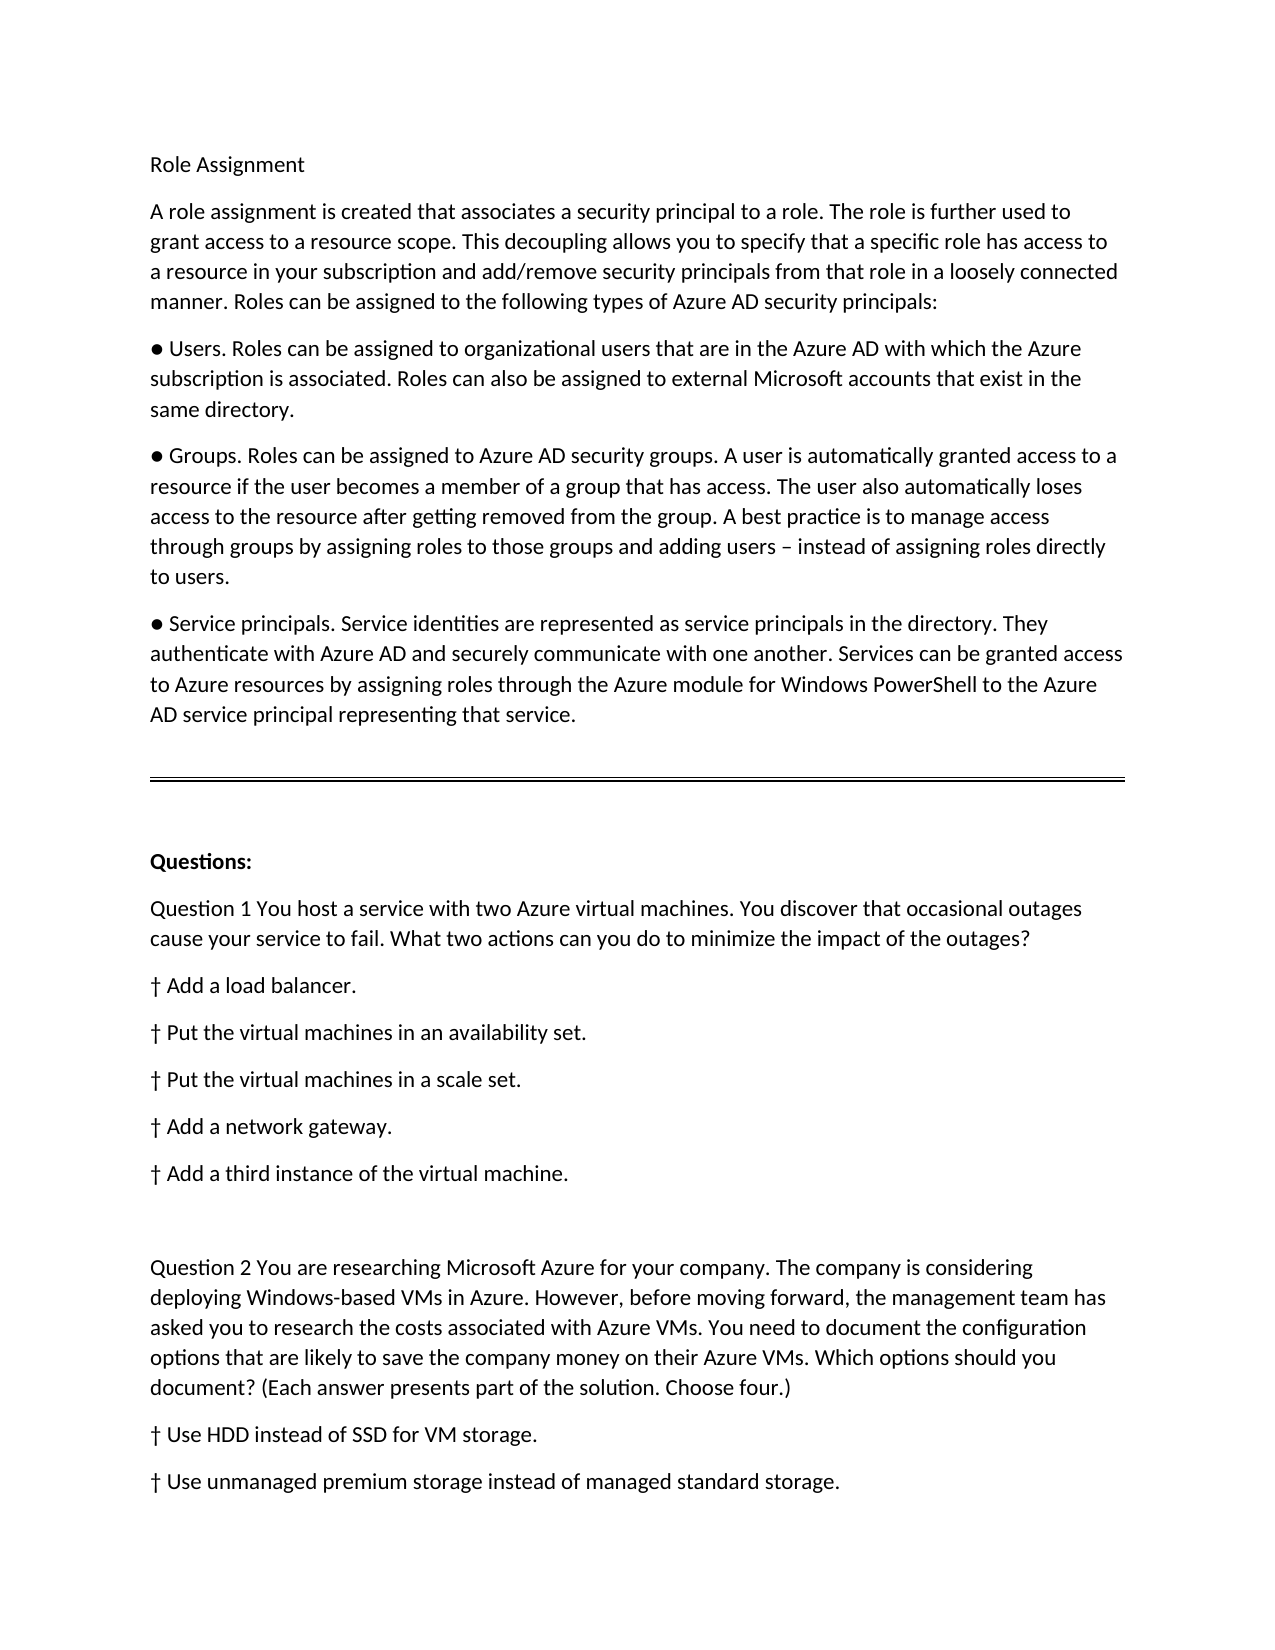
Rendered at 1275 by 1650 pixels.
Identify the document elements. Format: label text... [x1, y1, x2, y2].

text A role assignment is created that associates a security principal to a role. The role is further used to grant access to a resource scope. This decoupling allows you to specify that a specific role has access to a resource in your subscription and add/remove security principals from that role in a loosely connected manner. Roles can be assigned to the following types of Azure AD security principals: [150, 197, 1125, 316]
text † Add a load balancer. [150, 971, 1125, 999]
text † Put the virtual machines in a scale set. [150, 1065, 1125, 1093]
text ● Groups. Roles can be assigned to Azure AD security groups. A user is automatically granted access to a resource if the user becomes a member of a group that has access. The user also automatically loses access to the resource after getting removed from the group. A best practice is to manage access through groups by assigning roles to those groups and adding users – instead of assigning roles directly to users. [150, 442, 1125, 591]
text Role Assignment [150, 150, 1125, 178]
text Question 1 You host a service with two Azure virtual machines. You discover that occasional outages cause your service to fail. What two actions can you do to minimize the impact of the outages? [150, 894, 1125, 952]
text † Put the virtual machines in an availability set. [150, 1018, 1125, 1046]
text † Use HDD instead of SSD for VM storage. [150, 1420, 1125, 1448]
text † Add a network gateway. [150, 1112, 1125, 1140]
text † Add a third instance of the virtual machine. [150, 1159, 1125, 1187]
text † Use unmanaged premium storage instead of managed standard storage. [150, 1467, 1125, 1495]
text Question 2 You are researching Microsoft Azure for your company. The company is considering deploying Windows-based VMs in Azure. However, before moving forward, the management team has asked you to research the costs associated with Azure VMs. You need to document the configuration options that are likely to save the company money on their Azure VMs. Which options should you document? (Each answer presents part of the solution. Choose four.) [150, 1253, 1125, 1401]
text Questions: [150, 847, 1125, 875]
text ● Users. Roles can be assigned to organizational users that are in the Azure AD with which the Azure subscription is associated. Roles can also be assigned to external Microsoft accounts that exist in the same directory. [150, 334, 1125, 423]
text ● Service principals. Service identities are represented as service principals in the directory. They authenticate with Azure AD and securely communicate with one another. Services can be granted access to Azure resources by assigning roles through the Azure module for Windows PowerShell to the Azure AD service principal representing that service. [150, 609, 1125, 728]
